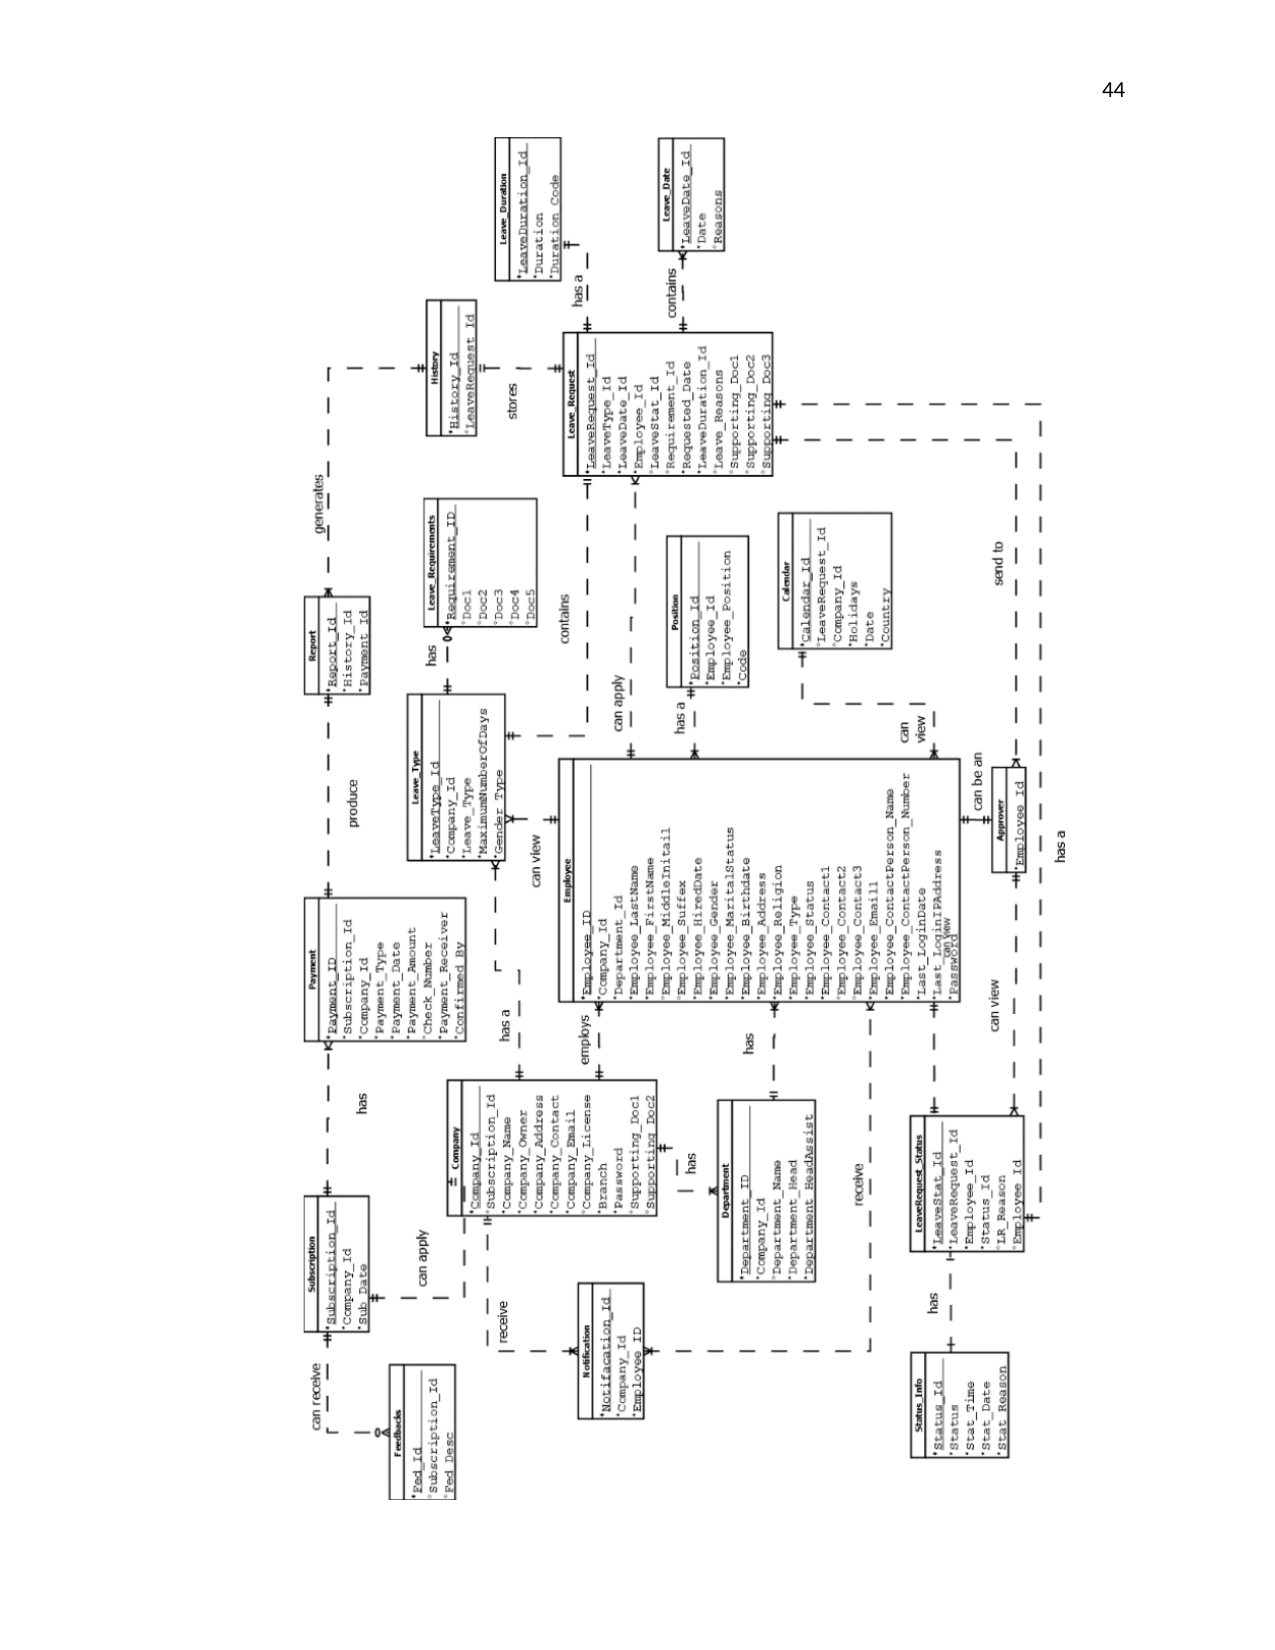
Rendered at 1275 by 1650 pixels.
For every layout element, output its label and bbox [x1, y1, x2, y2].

picture [304, 138, 1067, 1499]
